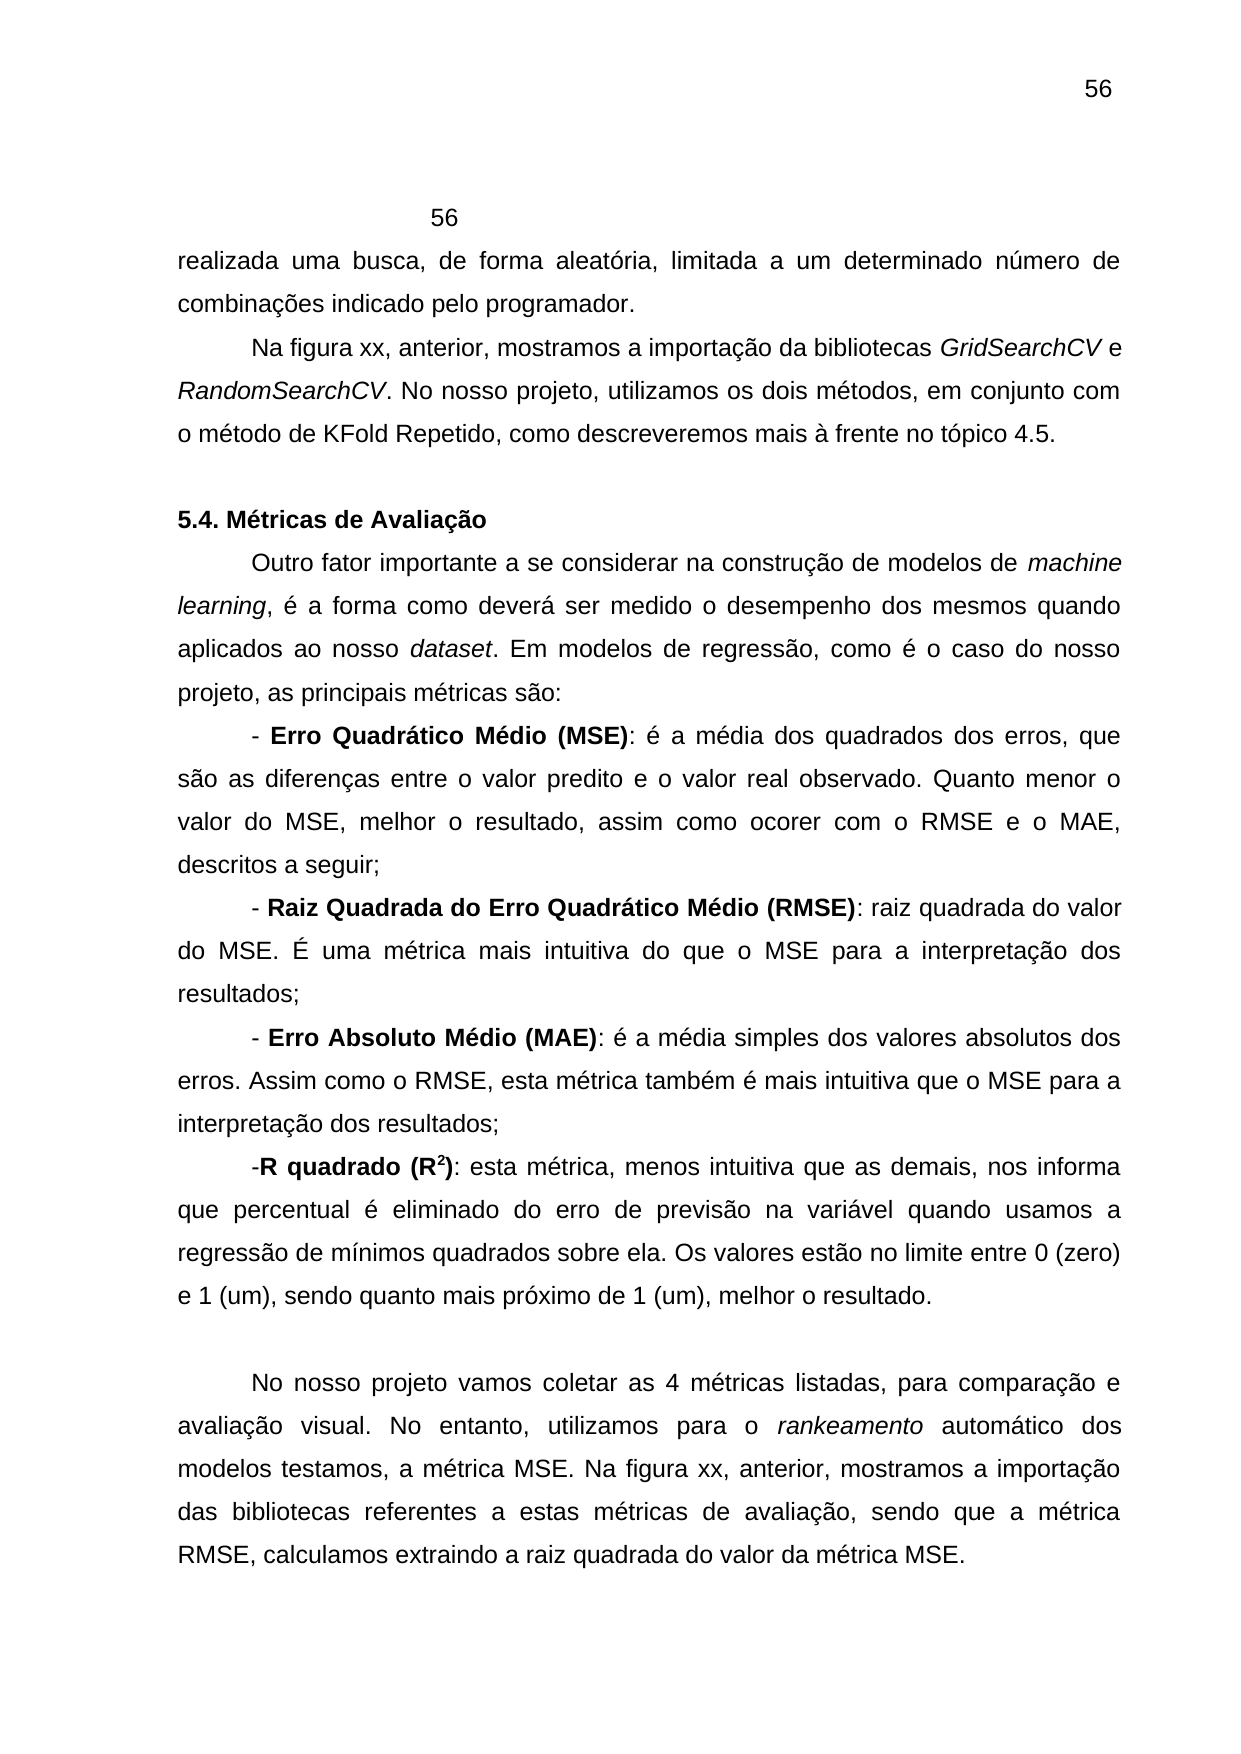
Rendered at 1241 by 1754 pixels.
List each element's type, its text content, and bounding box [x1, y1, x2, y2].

subtitle 5.4. Métricas de Avaliação [177, 505, 1122, 534]
text No nosso projeto vamos coletar as 4 métricas listadas, para comparação e avaliação visual. No entanto, utilizamos para o rankeamento automático dos modelos testamos, a métrica MSE. Na figura xx, anterior, mostramos a importação das bibliotecas referentes a estas métricas de avaliação, sendo que a métrica RMSE, calculamos extraindo a raiz quadrada do valor da métrica MSE. [177, 1367, 1122, 1569]
text - Erro Absoluto Médio (MAE): é a média simples dos valores absolutos dos erros. Assim como o RMSE, esta métrica também é mais intuitiva que o MSE para a interpretação dos resultados; [177, 1022, 1122, 1137]
text - Raiz Quadrada do Erro Quadrático Médio (RMSE): raiz quadrada do valor do MSE. É uma métrica mais intuitiva do que o MSE para a interpretação dos resultados; [177, 893, 1122, 1008]
text - Erro Quadrático Médio (MSE): é a média dos quadrados dos erros, que são as diferenças entre o valor predito e o valor real observado. Quanto menor o valor do MSE, melhor o resultado, assim como ocorer com o RMSE e o MAE, descritos a seguir; [177, 721, 1122, 879]
text Na figura xx, anterior, mostramos a importação da bibliotecas GridSearchCV e RandomSearchCV. No nosso projeto, utilizamos os dois métodos, em conjunto com o método de KFold Repetido, como descreveremos mais à frente no tópico 4.5. [177, 332, 1122, 447]
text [177, 246, 1122, 318]
text -R quadrado (R2): esta métrica, menos intuitiva que as demais, nos informa que percentual é eliminado do erro de previsão na variável quando usamos a regressão de mínimos quadrados sobre ela. Os valores estão no limite entre 0 (zero) e 1 (um), sendo quanto mais próximo de 1 (um), melhor o resultado. [177, 1152, 1122, 1310]
text Outro fator importante a se considerar na construção de modelos de machine learning, é a forma como deverá ser medido o desempenho dos mesmos quando aplicados ao nosso dataset. Em modelos de regressão, como é o caso do nosso projeto, as principais métricas são: [177, 548, 1122, 706]
